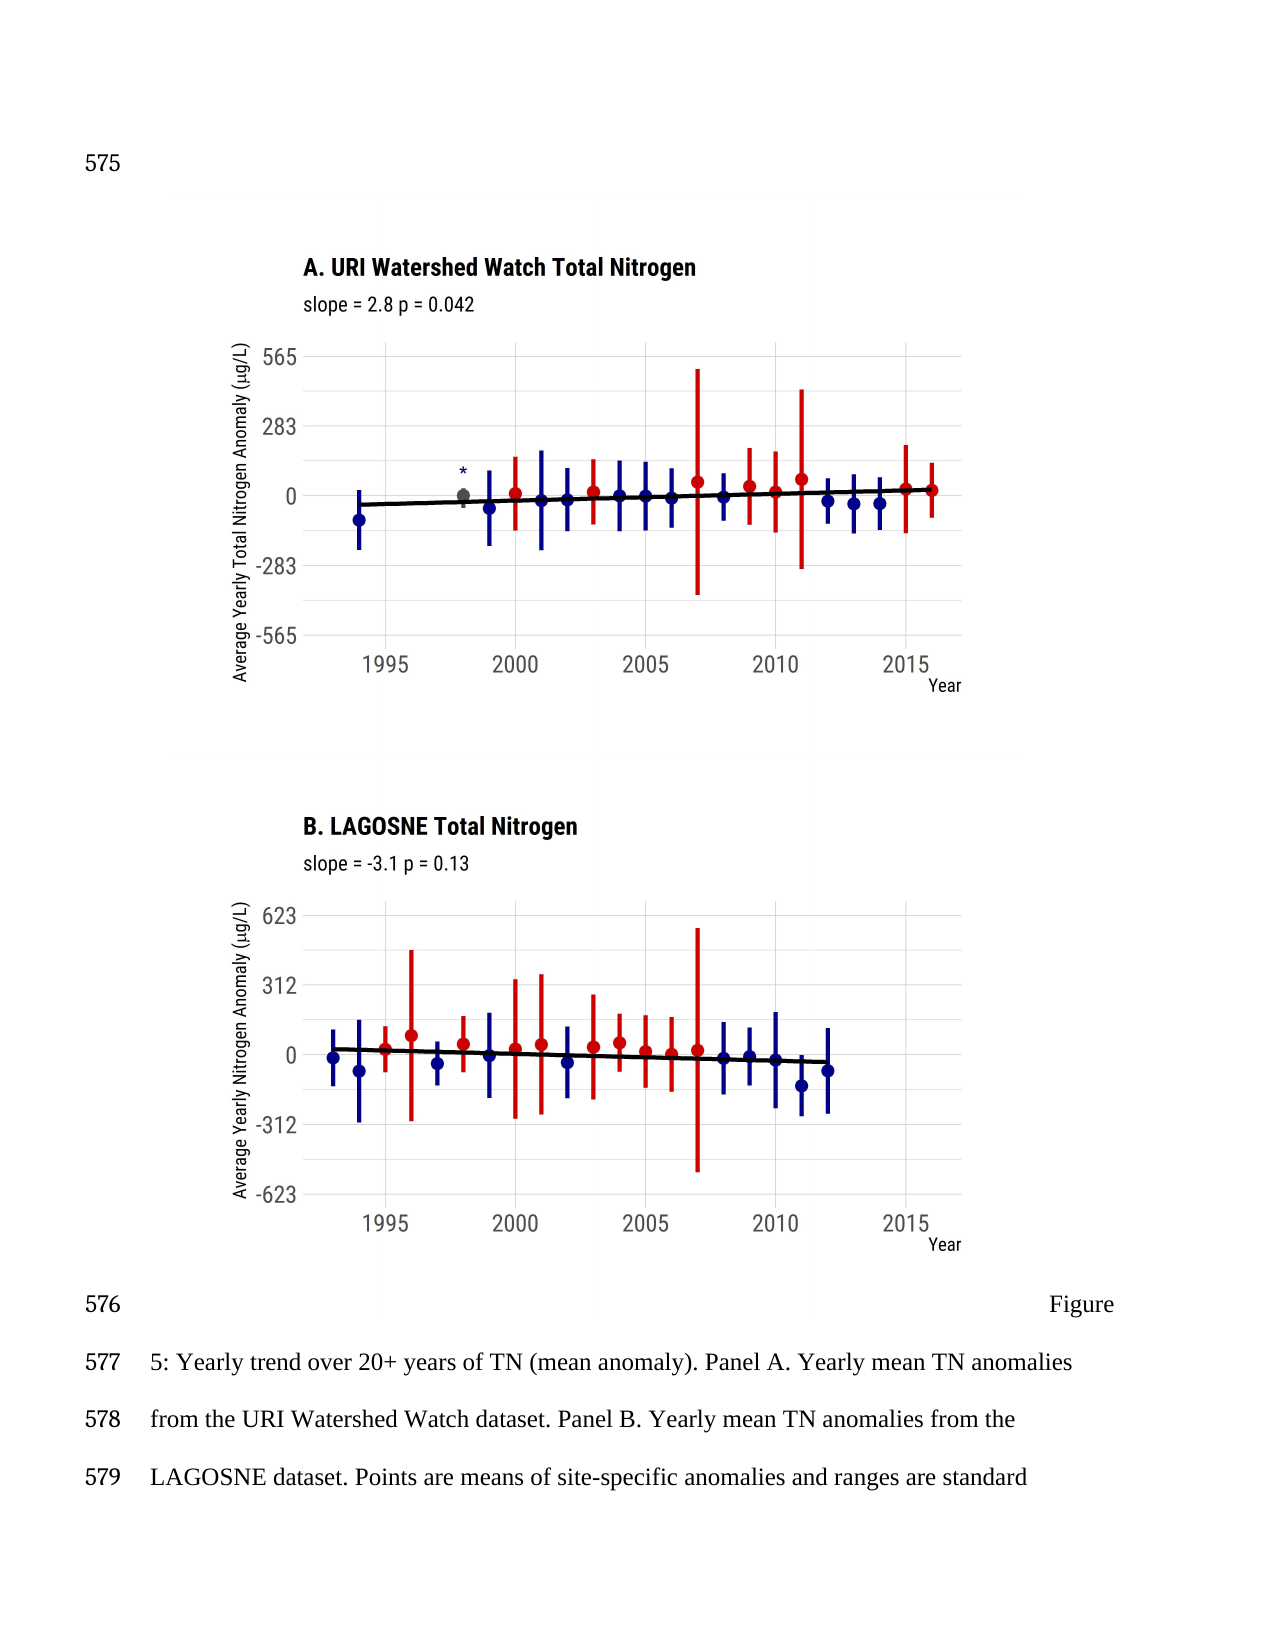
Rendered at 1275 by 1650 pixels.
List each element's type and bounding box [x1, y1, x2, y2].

text [150, 195, 1125, 1491]
picture [168, 195, 1024, 1313]
